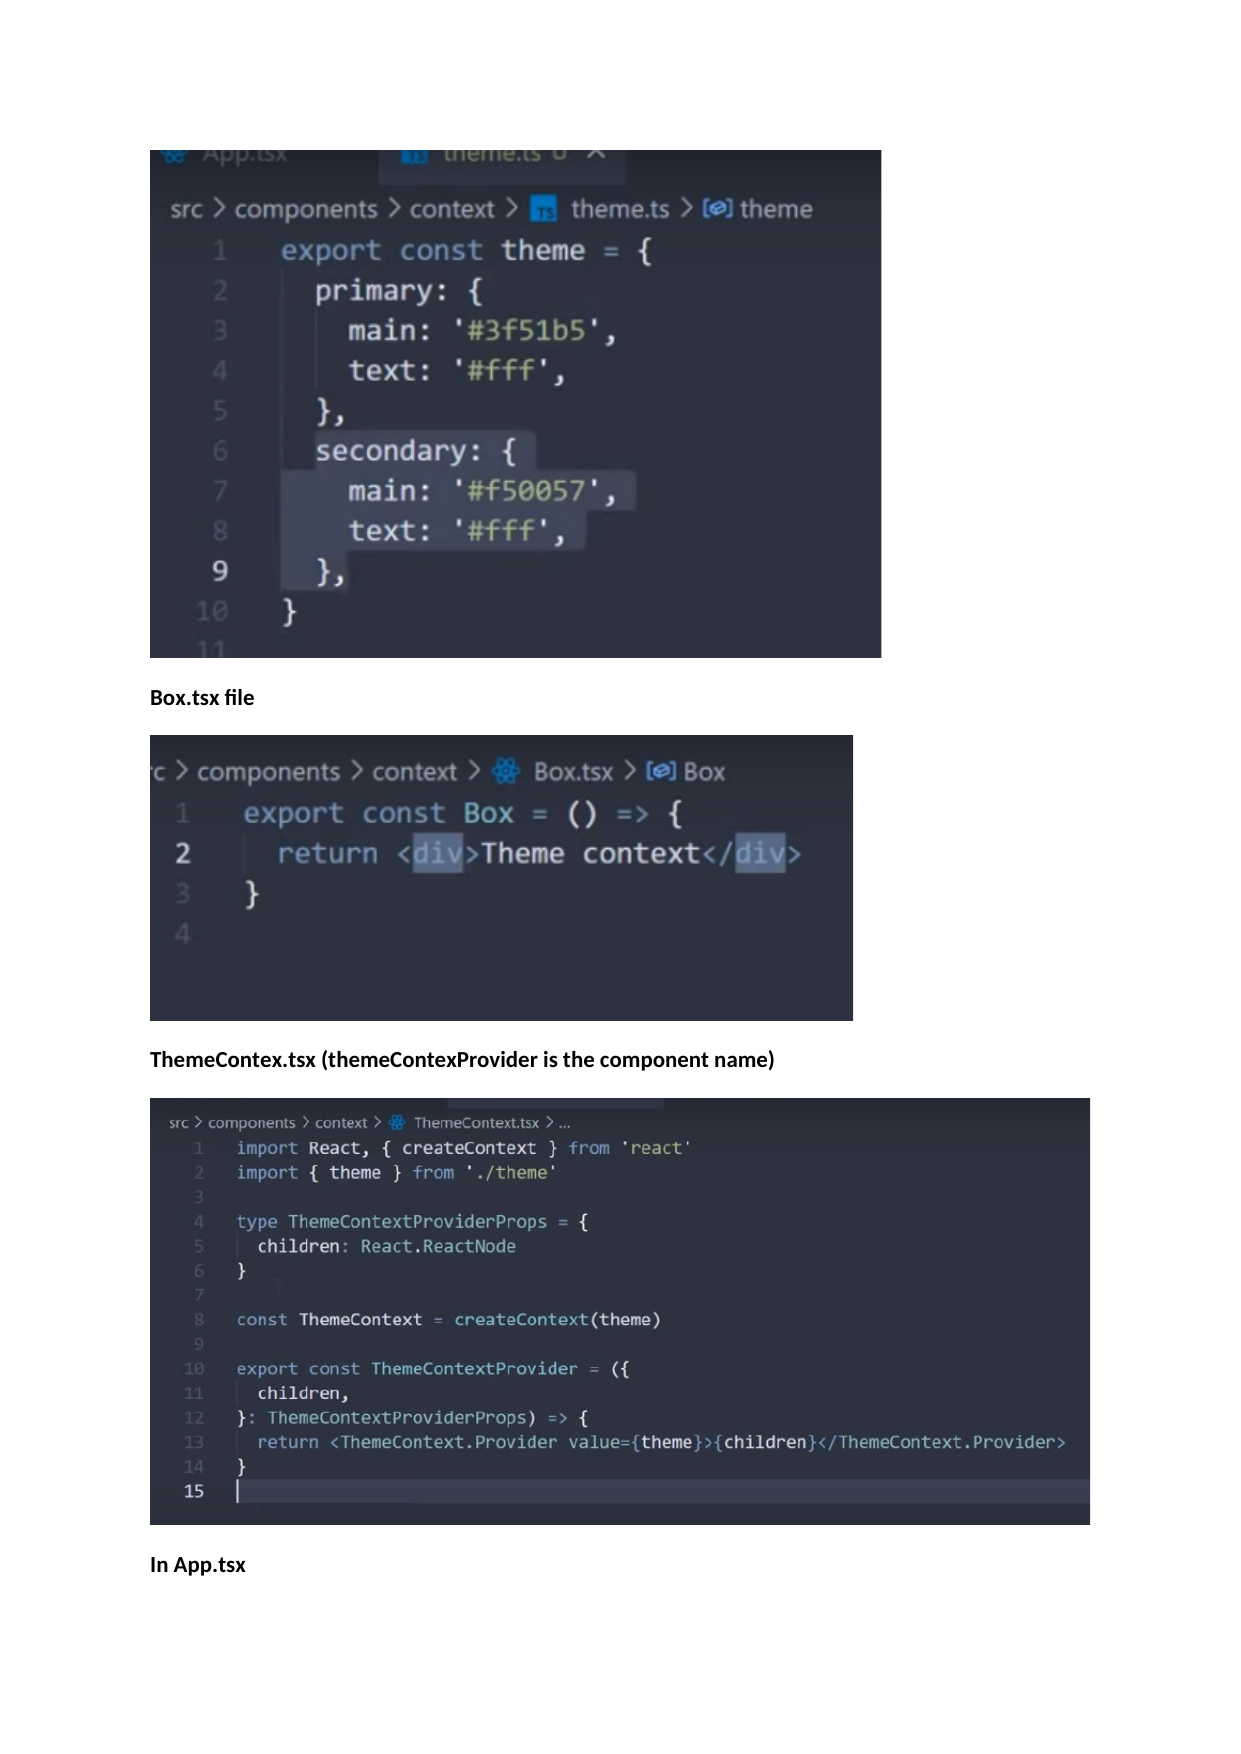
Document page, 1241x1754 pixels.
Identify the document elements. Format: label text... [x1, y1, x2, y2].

text Box.tsx file [150, 683, 1090, 711]
picture [150, 150, 882, 658]
picture [150, 735, 854, 1021]
text ThemeContex.tsx (themeContexProvider is the component name) [150, 1045, 1090, 1073]
text In App.tsx [150, 1550, 1090, 1578]
picture [150, 1098, 1091, 1525]
